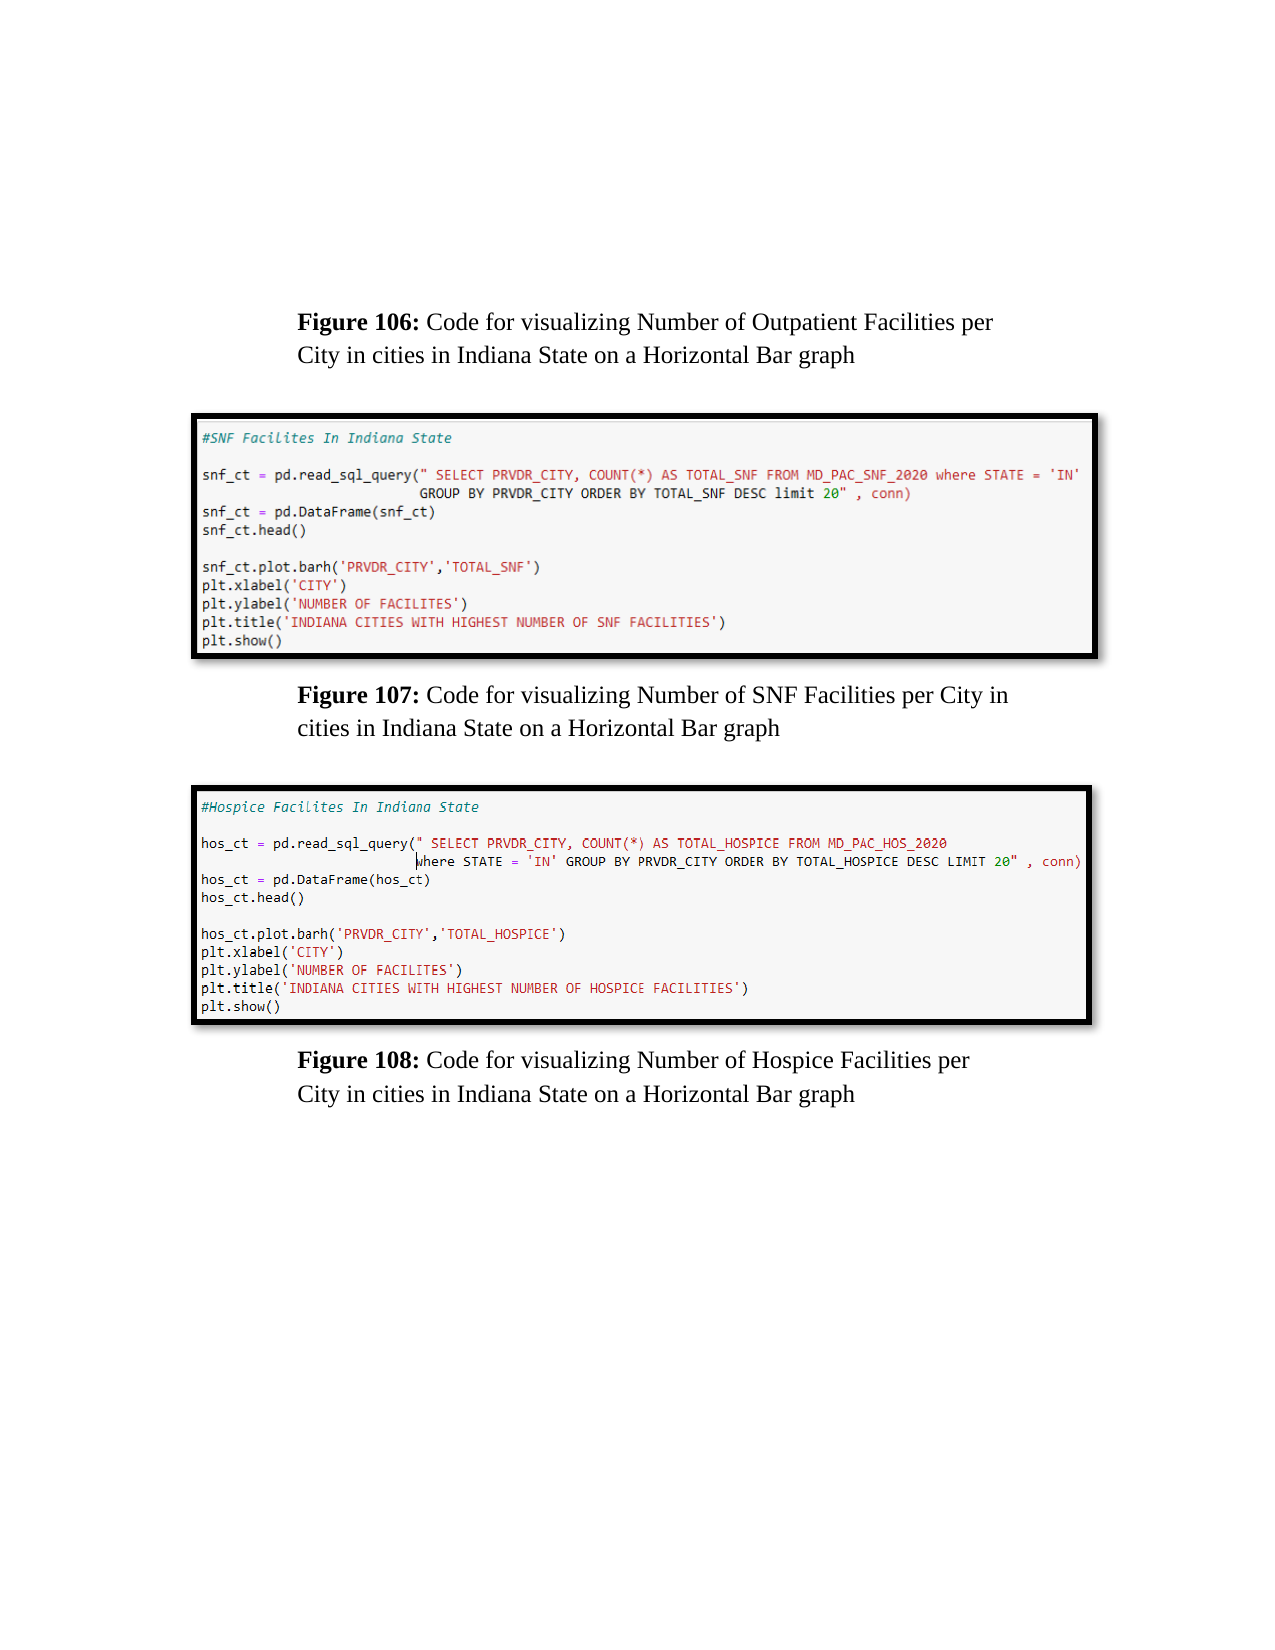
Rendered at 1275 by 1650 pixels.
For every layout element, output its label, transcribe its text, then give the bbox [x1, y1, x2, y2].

list Figure 108: Code for visualizing Number of Hospice Facilities per City in cities in Indiana State on a Horizontal Bar graph [297, 1046, 1016, 1107]
picture [197, 419, 1092, 653]
list Figure 107: Code for visualizing Number of SNF Facilities per City in cities in Indiana State on a Horizontal Bar graph [297, 680, 1016, 741]
list Figure 106: Code for visualizing Number of Outpatient Facilities per City in cities in Indiana State on a Horizontal Bar graph [297, 307, 1016, 369]
picture [197, 791, 1086, 1019]
